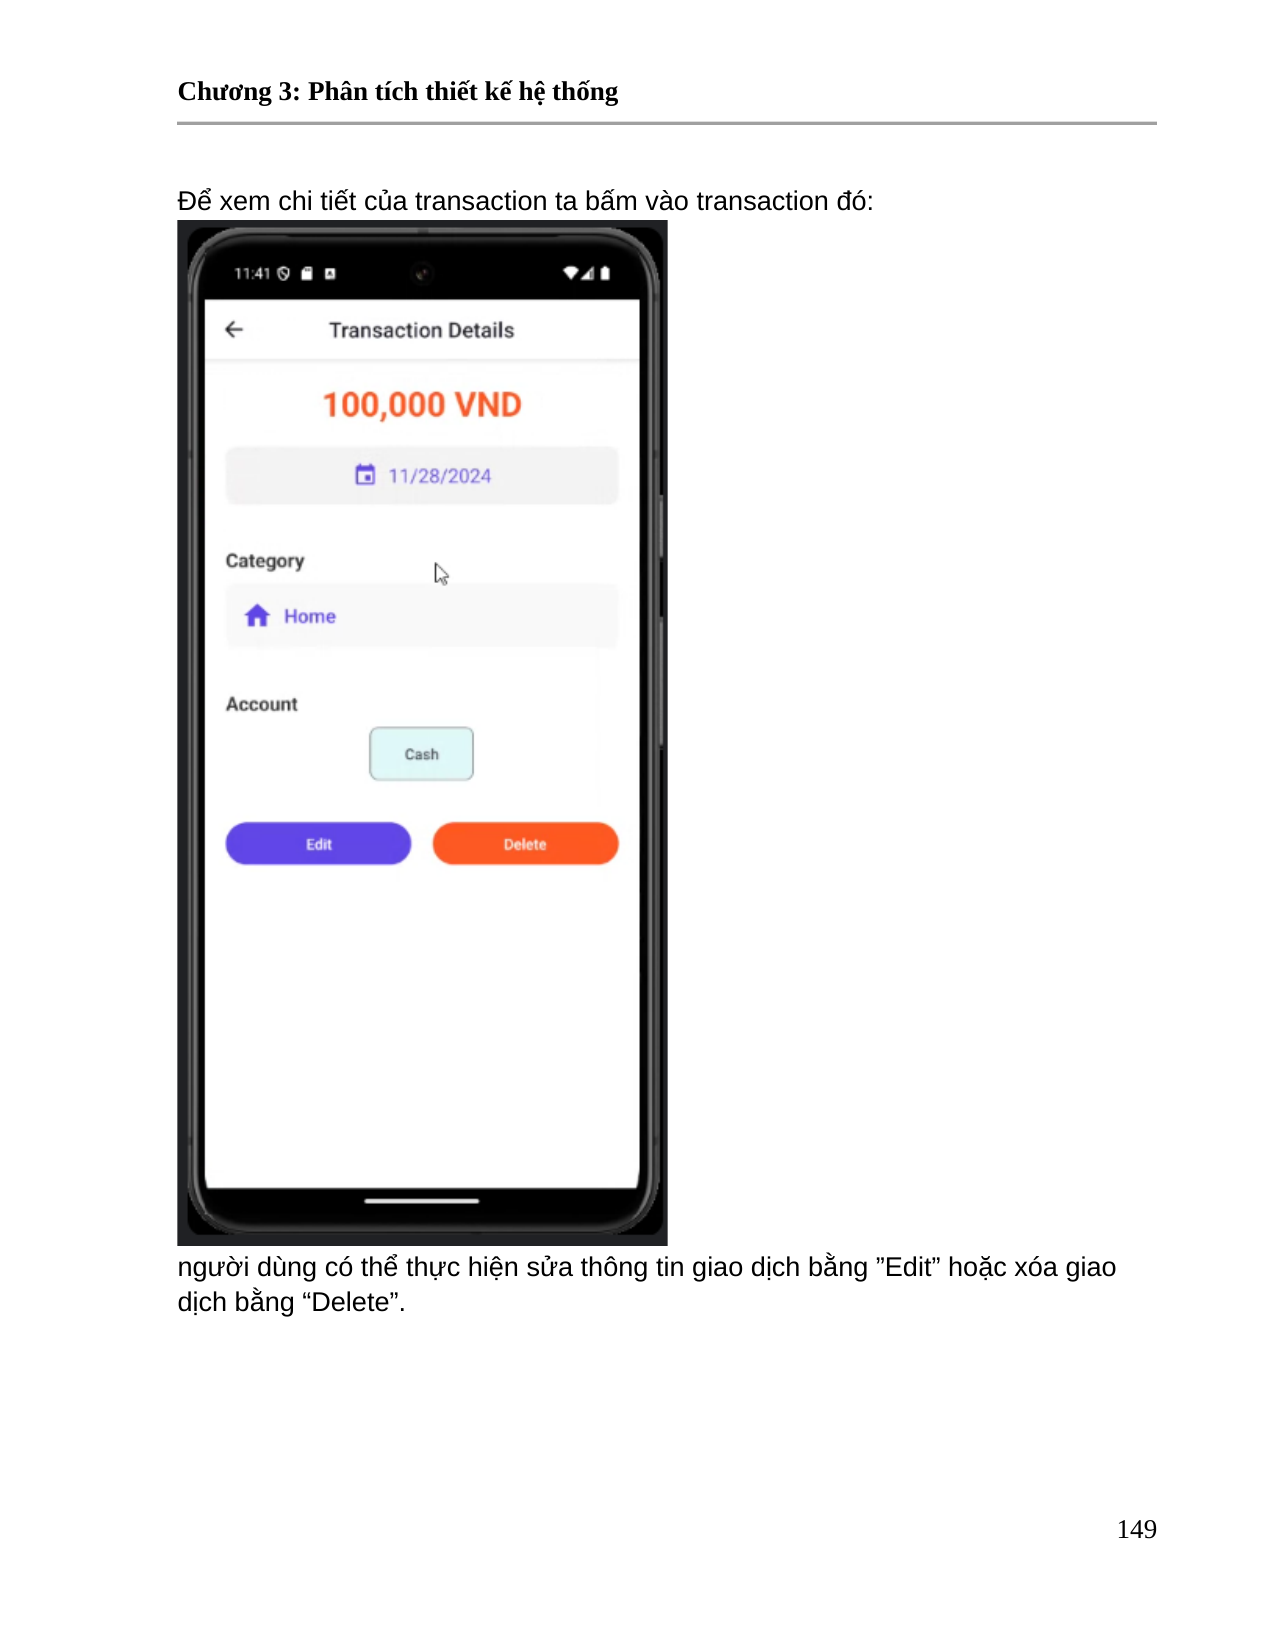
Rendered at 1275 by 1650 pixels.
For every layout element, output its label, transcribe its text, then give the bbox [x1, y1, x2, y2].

picture [177, 220, 668, 1246]
